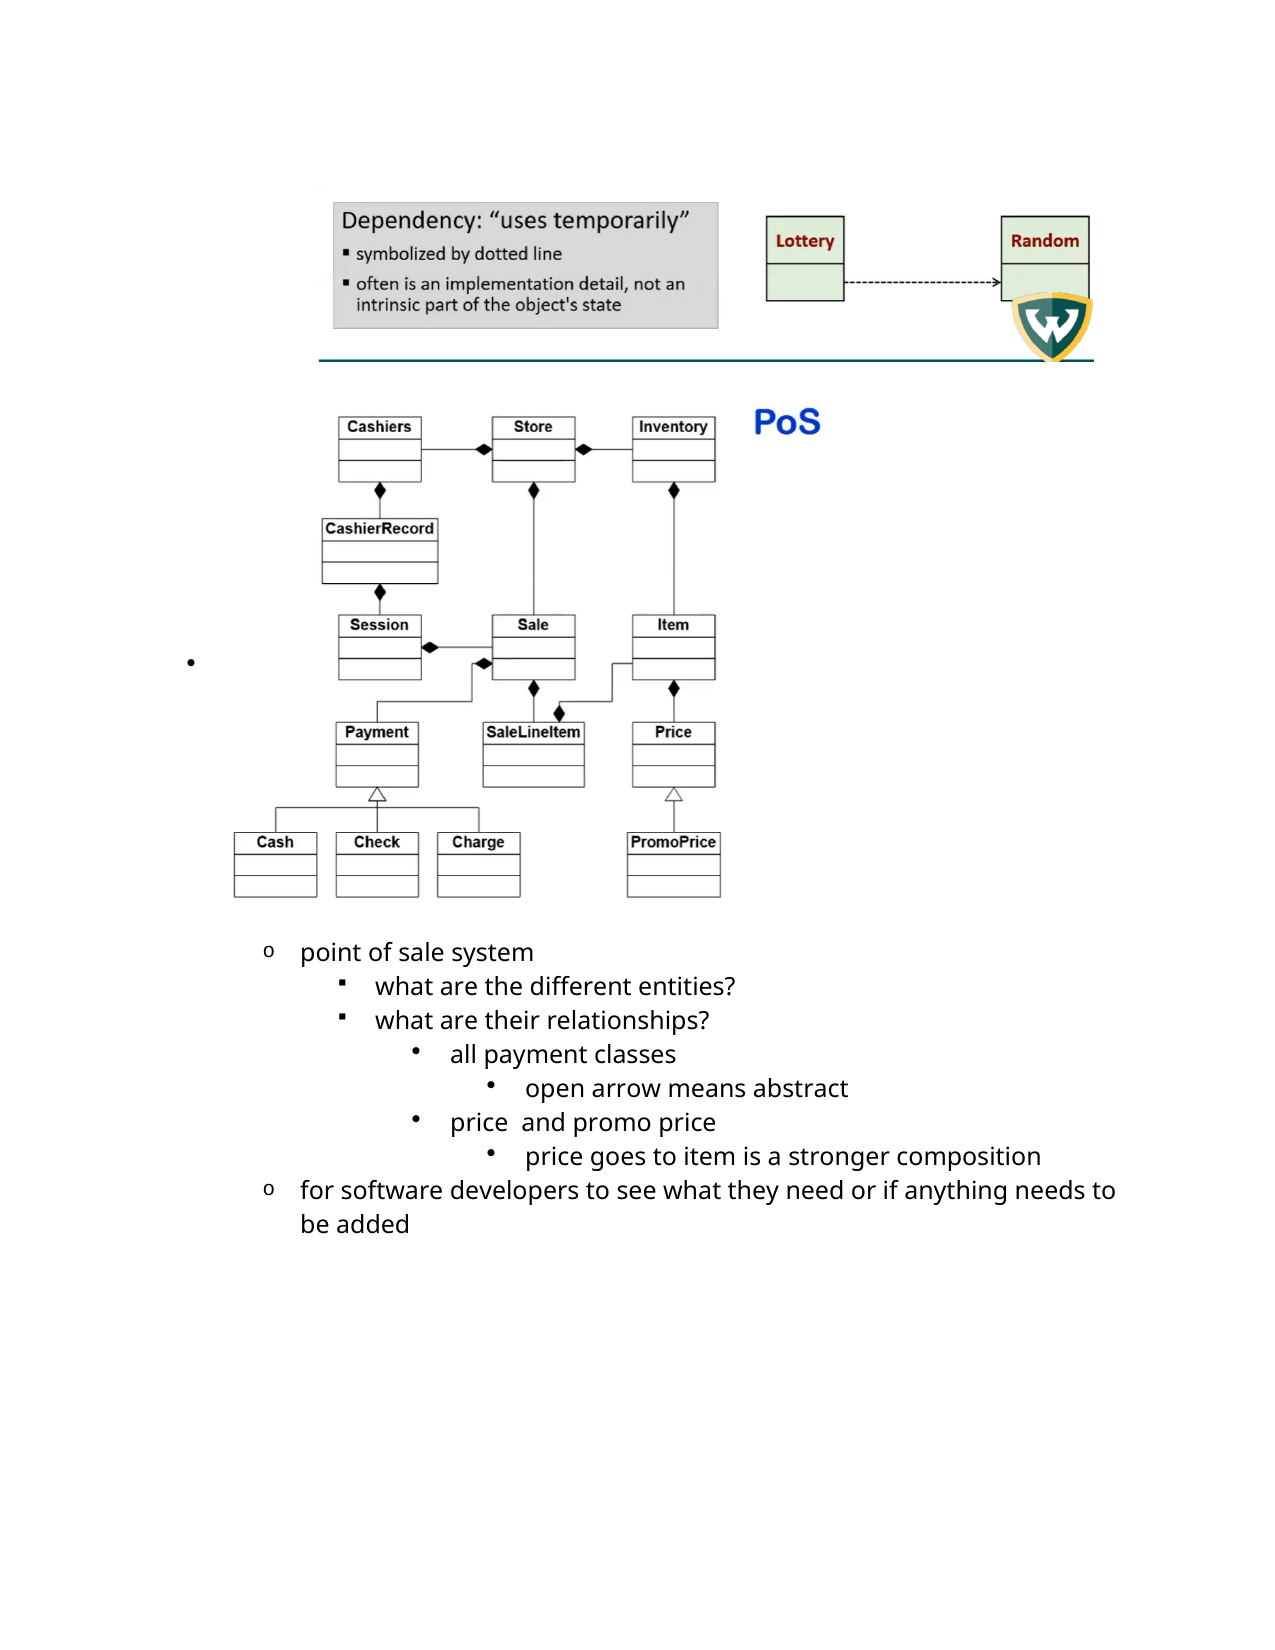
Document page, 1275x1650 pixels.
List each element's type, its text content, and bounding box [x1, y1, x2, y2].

picture [318, 184, 1094, 362]
list price goes to item is a stronger composition [487, 1139, 1125, 1173]
list price and promo price [412, 1105, 1125, 1139]
list point of sale system [262, 934, 1125, 968]
picture [225, 396, 842, 929]
list open arrow means abstract [487, 1071, 1125, 1105]
list what are their relationships? [337, 1003, 1125, 1037]
list what are the different entities? [337, 968, 1125, 1003]
list all payment classes [412, 1037, 1125, 1071]
list for software developers to see what they need or if anything needs to be added [262, 1173, 1125, 1241]
